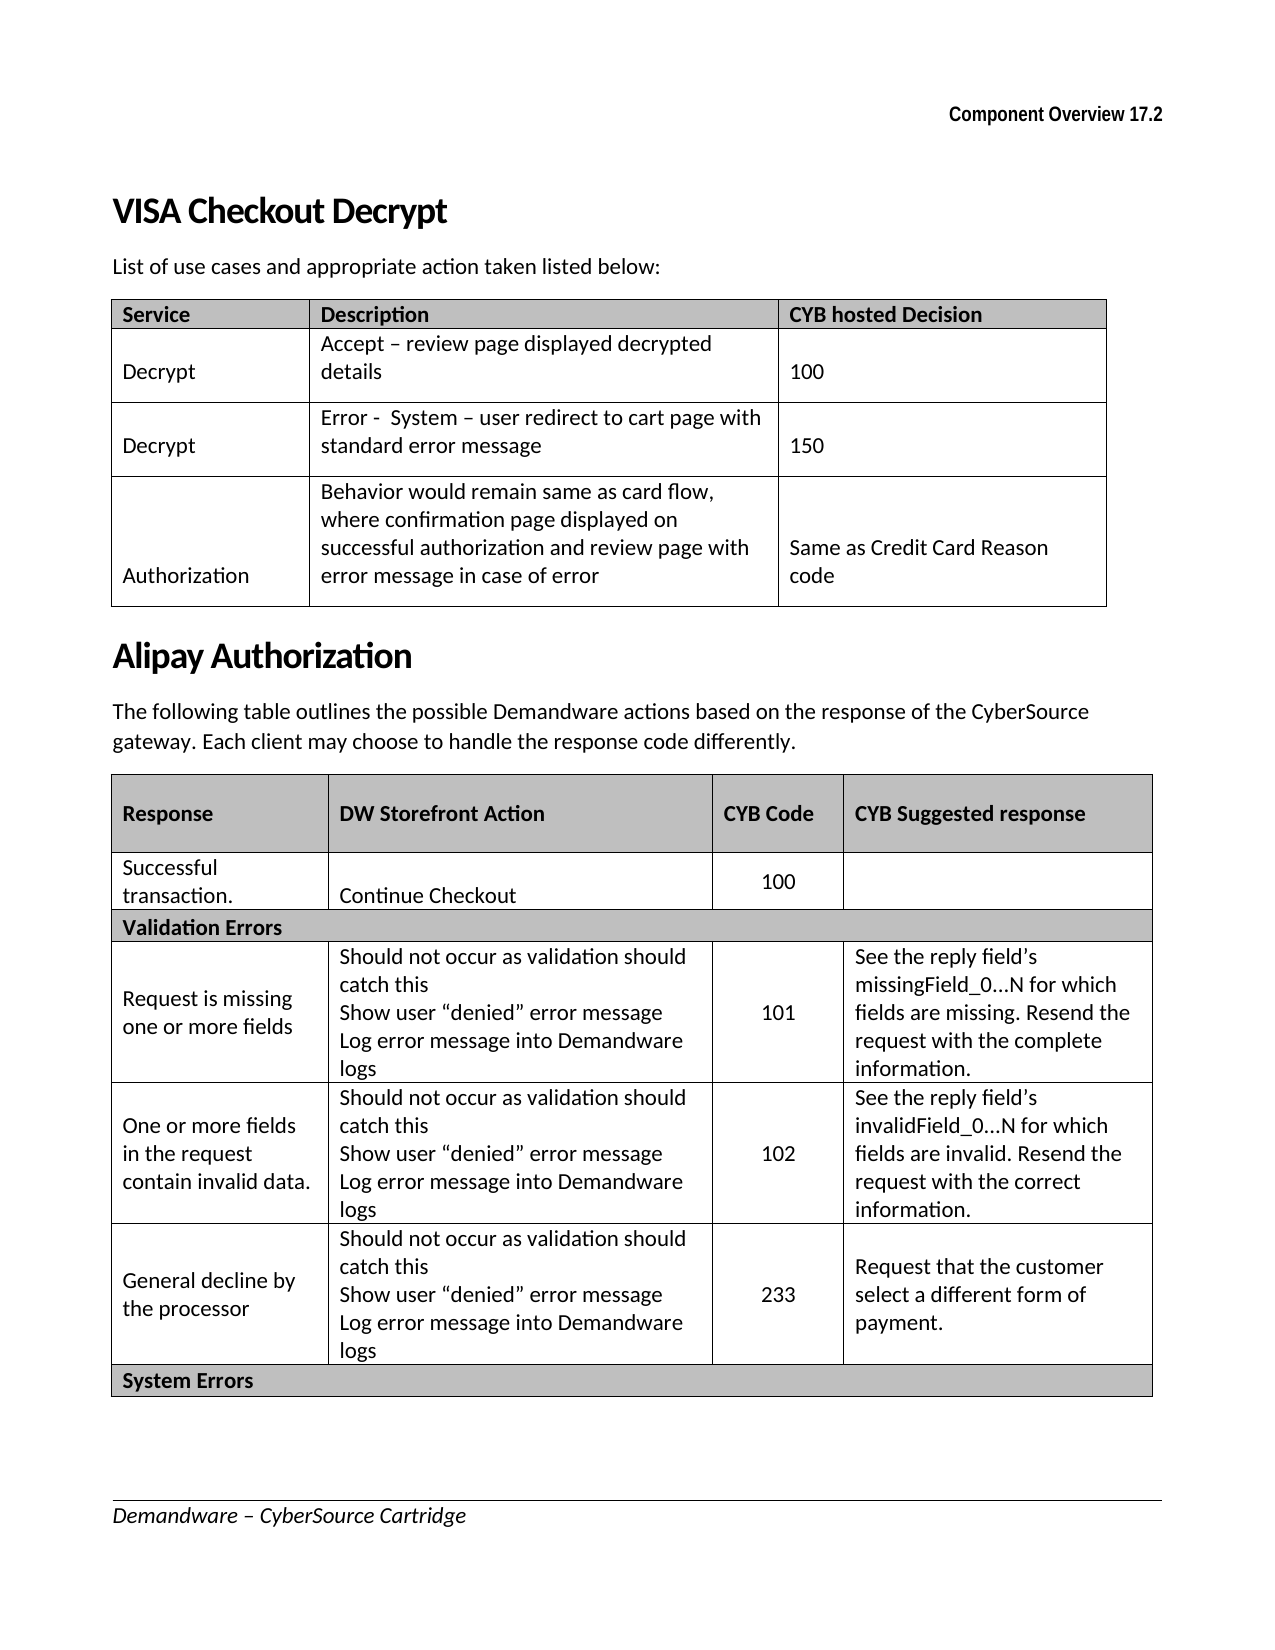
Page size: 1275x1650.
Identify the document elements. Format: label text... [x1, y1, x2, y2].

table_cell One or more fields in the request contain invalid data. [112, 1083, 328, 1223]
text List of use cases and appropriate action taken listed below: [112, 252, 1162, 280]
table_header DW Storefront Action [329, 775, 712, 852]
table_cell Request is missing one or more fields [112, 942, 328, 1082]
table_cell Request that the customer select a different form of payment. [844, 1224, 1152, 1364]
subtitle Alipay Authorization [112, 632, 1162, 677]
table_cell Behavior would remain same as card flow, where confirmation page displayed on successful authorization and review page with error message in case of error [310, 477, 778, 606]
table_cell 101 [713, 942, 843, 1082]
table_cell 150 [779, 403, 1106, 476]
table_cell Authorization [112, 477, 309, 606]
table_cell Error - System – user redirect to cart page with standard error message [310, 403, 778, 476]
table_cell General decline by the processor [112, 1224, 328, 1364]
subtitle VISA Checkout Decrypt [112, 187, 1162, 233]
table_cell See the reply field’s invalidField_0...N for which fields are invalid. Resend the request with the correct information. [844, 1083, 1152, 1223]
table_cell Validation Errors [112, 910, 1152, 941]
table_cell System Errors [112, 1365, 1152, 1396]
table_cell 100 [713, 853, 843, 909]
table_cell 233 [713, 1224, 843, 1364]
table_cell Continue Checkout [329, 853, 712, 909]
table_header CYB Code [713, 775, 843, 852]
table_cell Should not occur as validation should catch this Show user “denied” error message Log error message into Demandware logs [329, 1224, 712, 1364]
table_cell Accept – review page displayed decrypted details [310, 329, 778, 402]
text The following table outlines the possible Demandware actions based on the response of the CyberSource gateway. Each client may choose to handle the response code differently. [112, 697, 1162, 755]
table_cell Should not occur as validation should catch this Show user “denied” error message Log error message into Demandware logs [329, 1083, 712, 1223]
table_header Description [310, 300, 778, 328]
table_header Response [112, 775, 328, 852]
table_cell Successful transaction. [112, 853, 328, 909]
table_cell See the reply field’s missingField_0...N for which fields are missing. Resend the request with the complete information. [844, 942, 1152, 1082]
table_header Service [112, 300, 309, 328]
table_cell Decrypt [112, 329, 309, 402]
table_header CYB Suggested response [844, 775, 1152, 852]
table_cell [844, 853, 1152, 909]
table_cell Same as Credit Card Reason code [779, 477, 1106, 606]
table_cell Decrypt [112, 403, 309, 476]
table_cell 102 [713, 1083, 843, 1223]
table_cell 100 [779, 329, 1106, 402]
table_header CYB hosted Decision [779, 300, 1106, 328]
table_cell Should not occur as validation should catch this Show user “denied” error message Log error message into Demandware logs [329, 942, 712, 1082]
